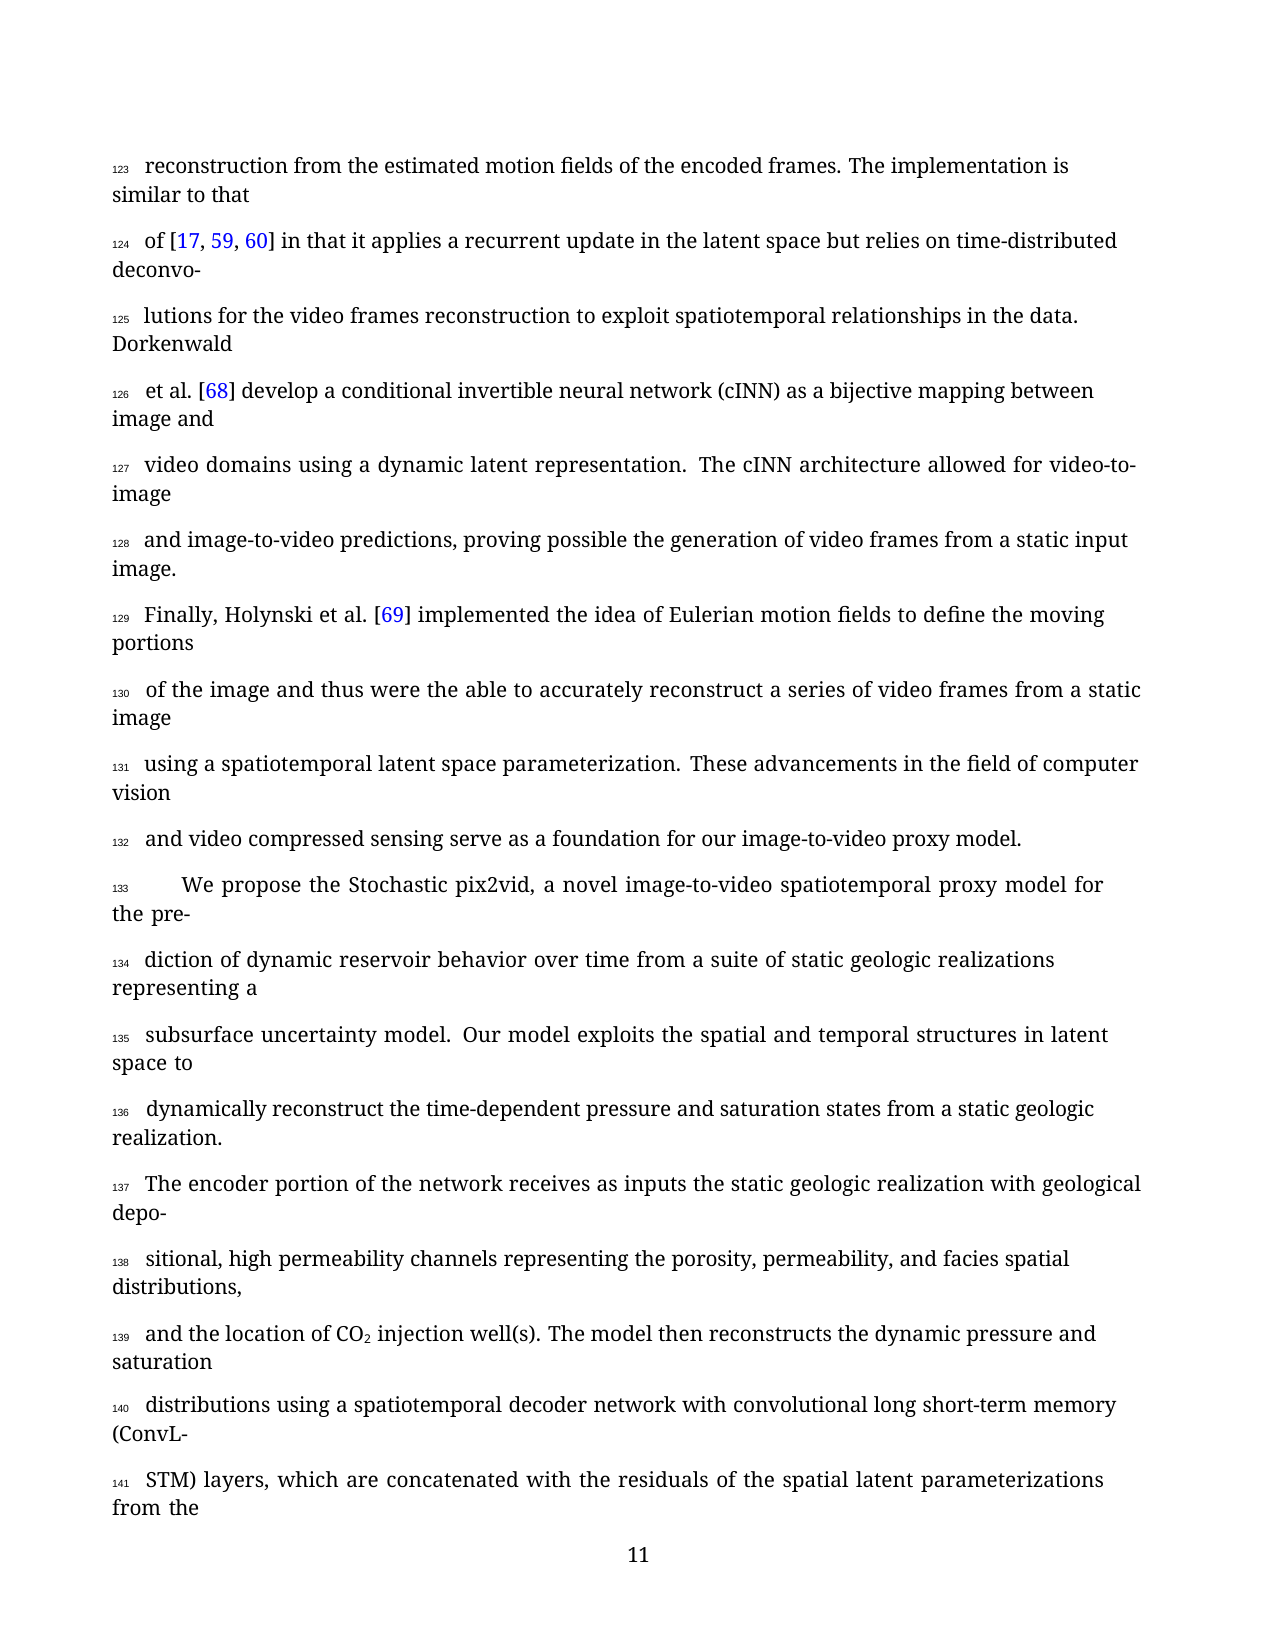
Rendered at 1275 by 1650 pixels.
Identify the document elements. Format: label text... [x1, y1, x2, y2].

text 126 et al. [68] develop a conditional invertible neural network (cINN) as a bijective mapping between image and [112, 376, 1142, 433]
text 137 The encoder portion of the network receives as inputs the static geologic realization with geological depo- [112, 1169, 1142, 1226]
text 141 STM) layers, which are concatenated with the residuals of the spatial latent parameterizations from the [112, 1465, 1142, 1522]
text 140 distributions using a spatiotemporal decoder network with convolutional long short-term memory (ConvL- [112, 1390, 1142, 1447]
text 139 and the location of CO2 injection well(s). The model then reconstructs the dynamic pressure and saturation [112, 1319, 1142, 1376]
text 134 diction of dynamic reservoir behavior over time from a suite of static geologic realizations representing a [112, 945, 1142, 1002]
text 132 and video compressed sensing serve as a foundation for our image-to-video proxy model. [112, 824, 1142, 853]
text 124 of [17, 59, 60] in that it applies a recurrent update in the latent space but relies on time-distributed deconvo- [112, 226, 1142, 283]
text 135 subsurface uncertainty model. Our model exploits the spatial and temporal structures in latent space to [112, 1020, 1142, 1077]
text 133 We propose the Stochastic pix2vid, a novel image-to-video spatiotemporal proxy model for the pre- [112, 870, 1142, 927]
text 138 sitional, high permeability channels representing the porosity, permeability, and facies spatial distributions, [112, 1244, 1142, 1301]
text 136 dynamically reconstruct the time-dependent pressure and saturation states from a static geologic realization. [112, 1094, 1142, 1151]
text 128 and image-to-video predictions, proving possible the generation of video frames from a static input image. [112, 525, 1142, 582]
text 131 using a spatiotemporal latent space parameterization. These advancements in the field of computer vision [112, 749, 1142, 806]
text 130 of the image and thus were the able to accurately reconstruct a series of video frames from a static image [112, 675, 1142, 732]
text 129 Finally, Holynski et al. [69] implemented the idea of Eulerian motion fields to define the moving portions [112, 600, 1142, 657]
text 125 lutions for the video frames reconstruction to exploit spatiotemporal relationships in the data. Dorkenwald [112, 301, 1142, 358]
text 127 video domains using a dynamic latent representation. The cINN architecture allowed for video-to-image [112, 451, 1142, 507]
text 123 reconstruction from the estimated motion fields of the encoded frames. The implementation is similar to that [112, 152, 1142, 208]
